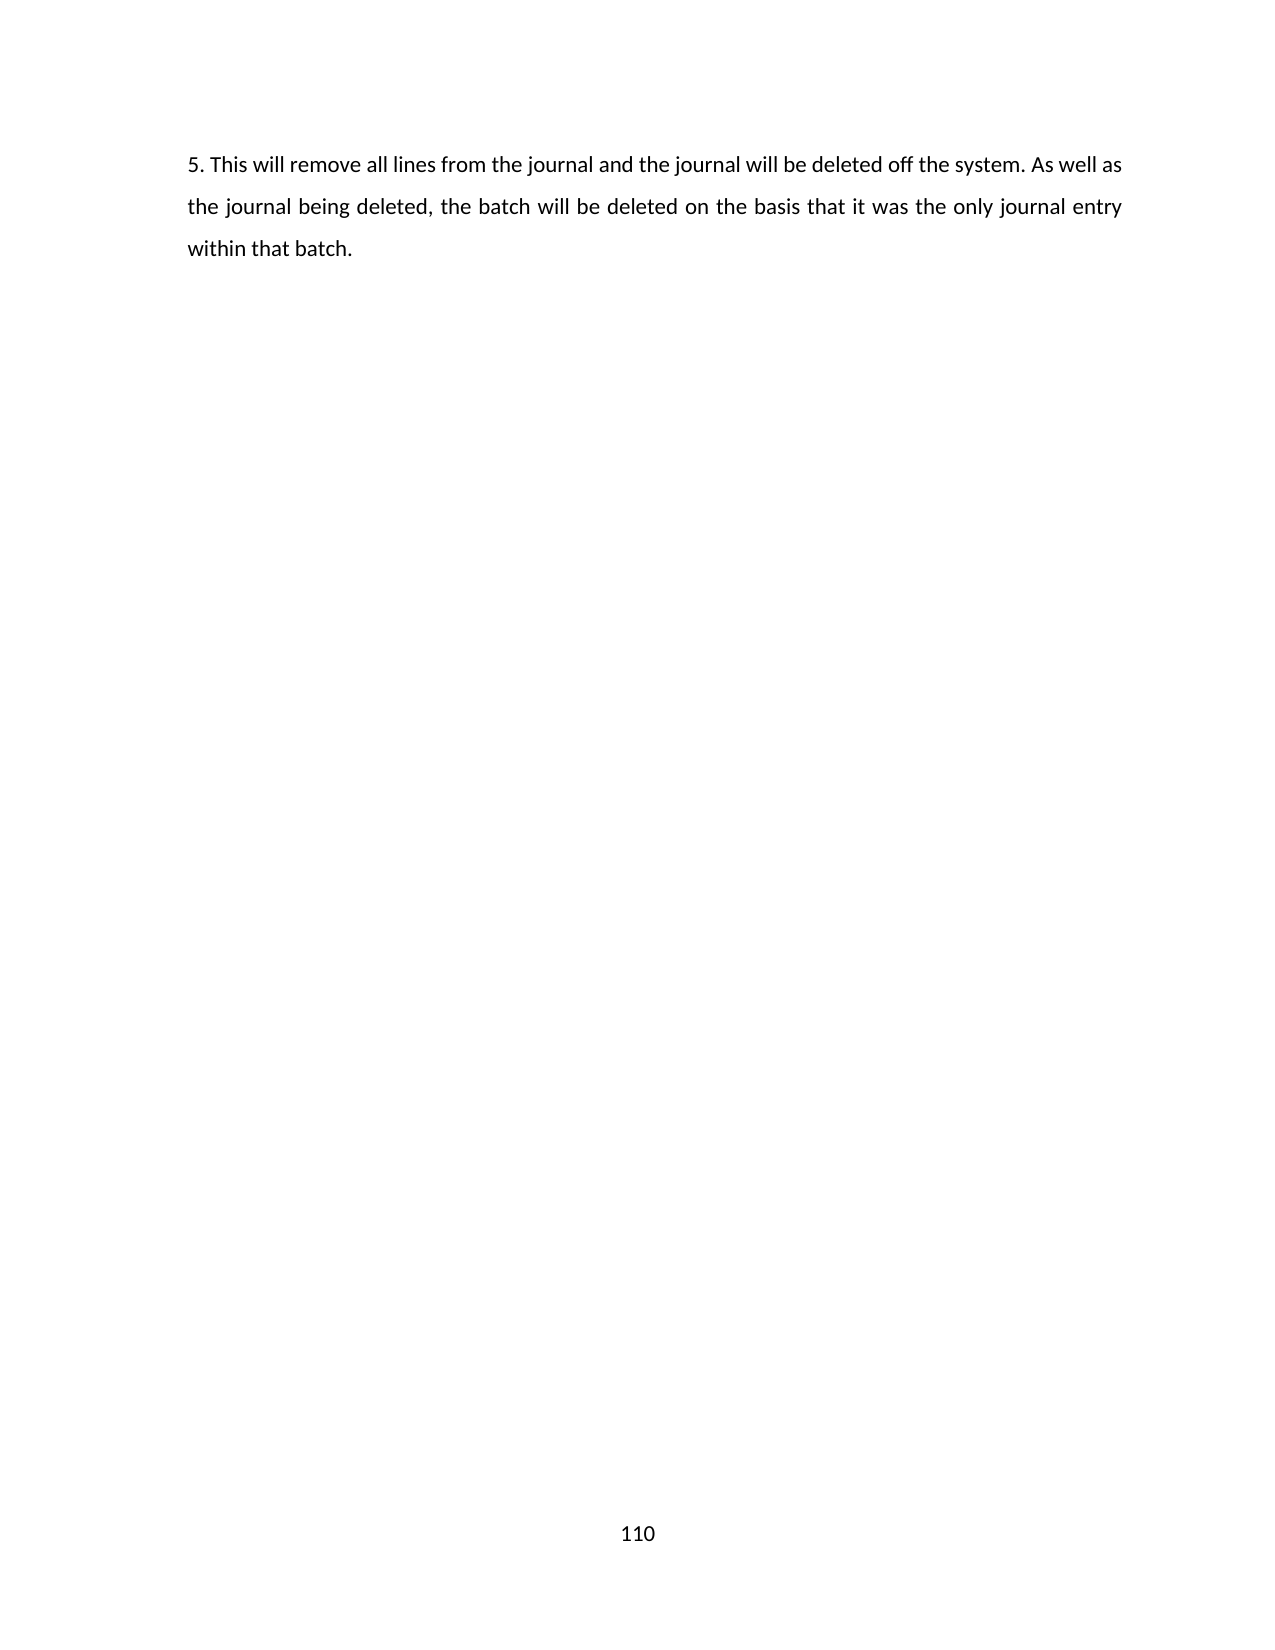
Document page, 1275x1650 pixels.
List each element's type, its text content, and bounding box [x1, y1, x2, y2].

text 5. This will remove all lines from the journal and the journal will be deleted off the system. As well as the journal being deleted, the batch will be deleted on the basis that it was the only journal entry within that batch. [187, 150, 1125, 262]
